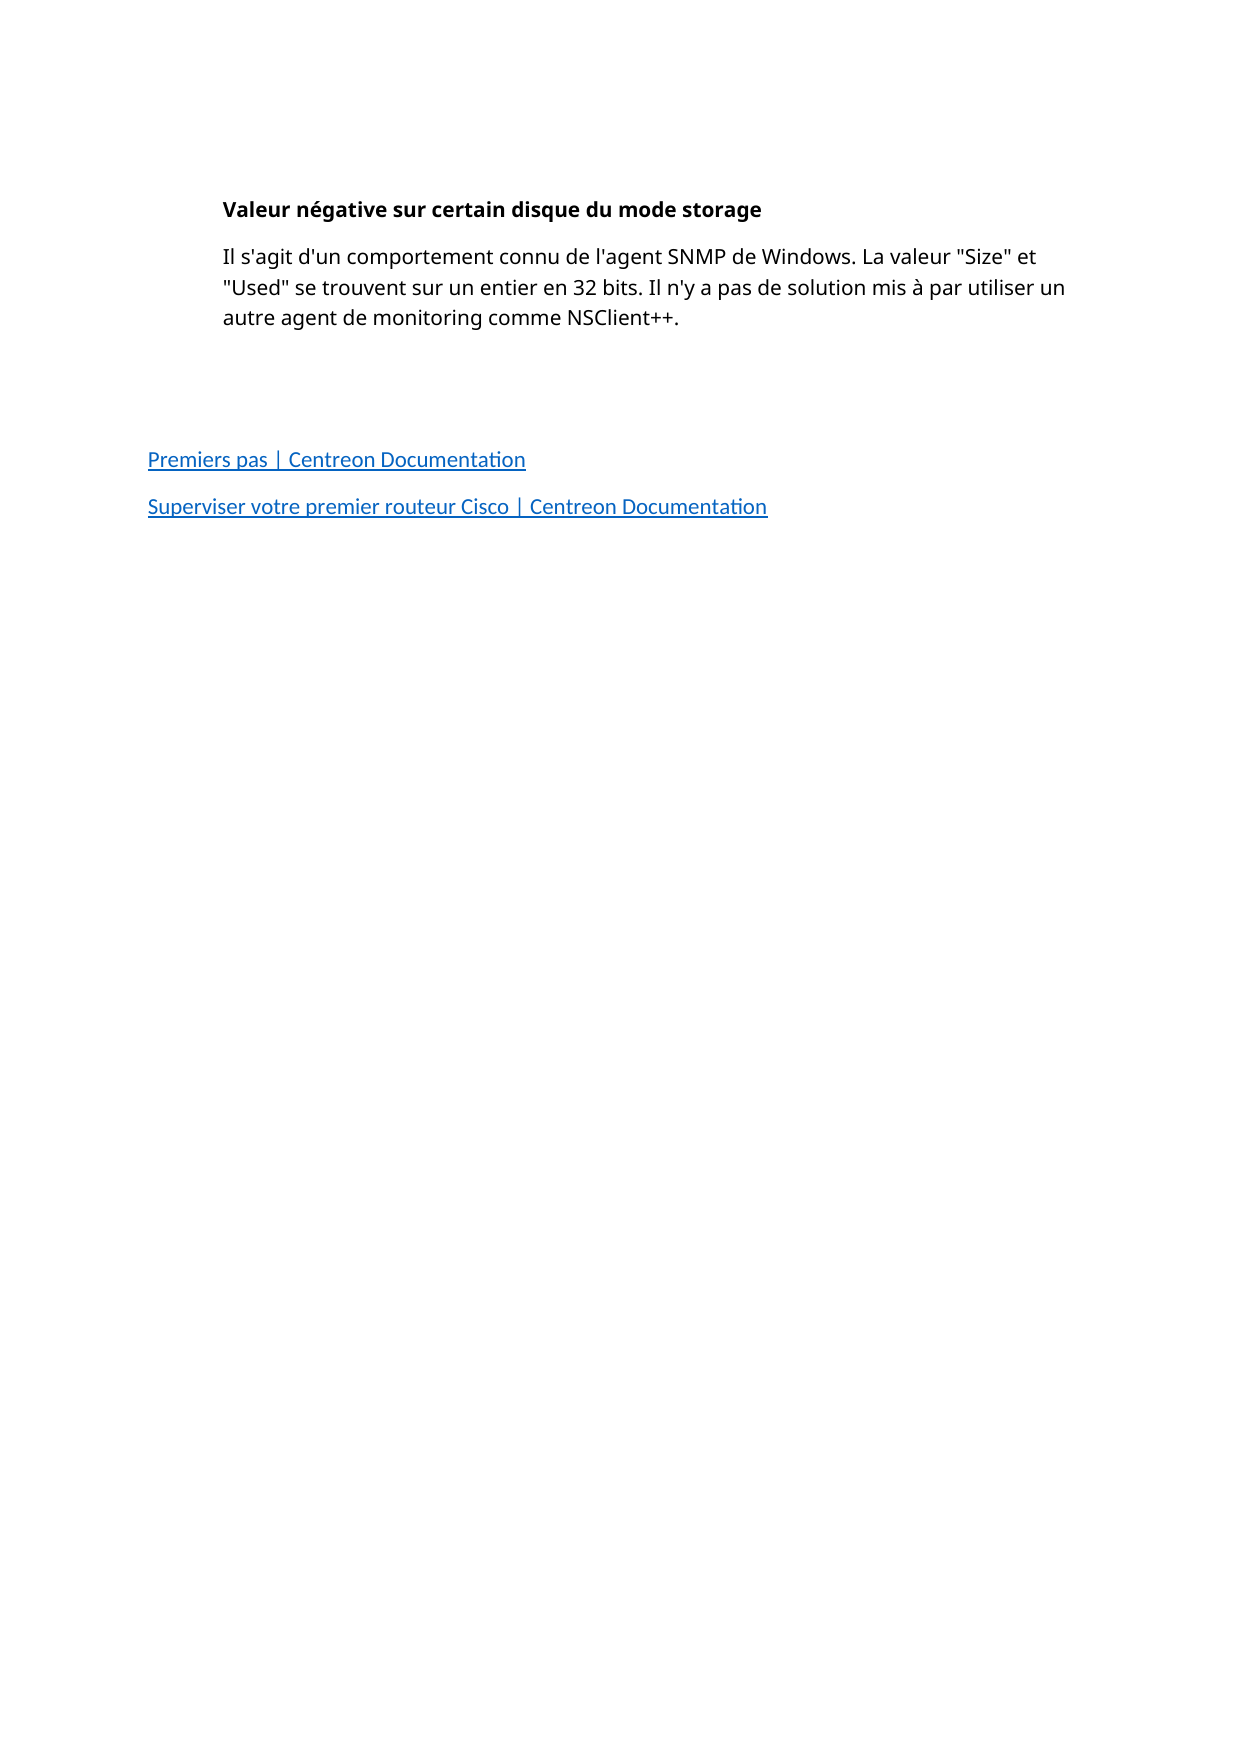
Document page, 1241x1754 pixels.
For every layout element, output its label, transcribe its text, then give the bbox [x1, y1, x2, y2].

text Premiers pas | Centreon Documentation [148, 445, 1093, 473]
text Superviser votre premier routeur Cisco | Centreon Documentation [148, 492, 1093, 520]
text Il s'agit d'un comportement connu de l'agent SNMP de Windows. La valeur "Size" et "Used" se trouvent sur un entier en 32 bits. Il n'y a pas de solution mis à par utiliser un autre agent de monitoring comme NSClient++. [223, 242, 1093, 332]
text Valeur négative sur certain disque du mode storage​ [223, 195, 1093, 223]
